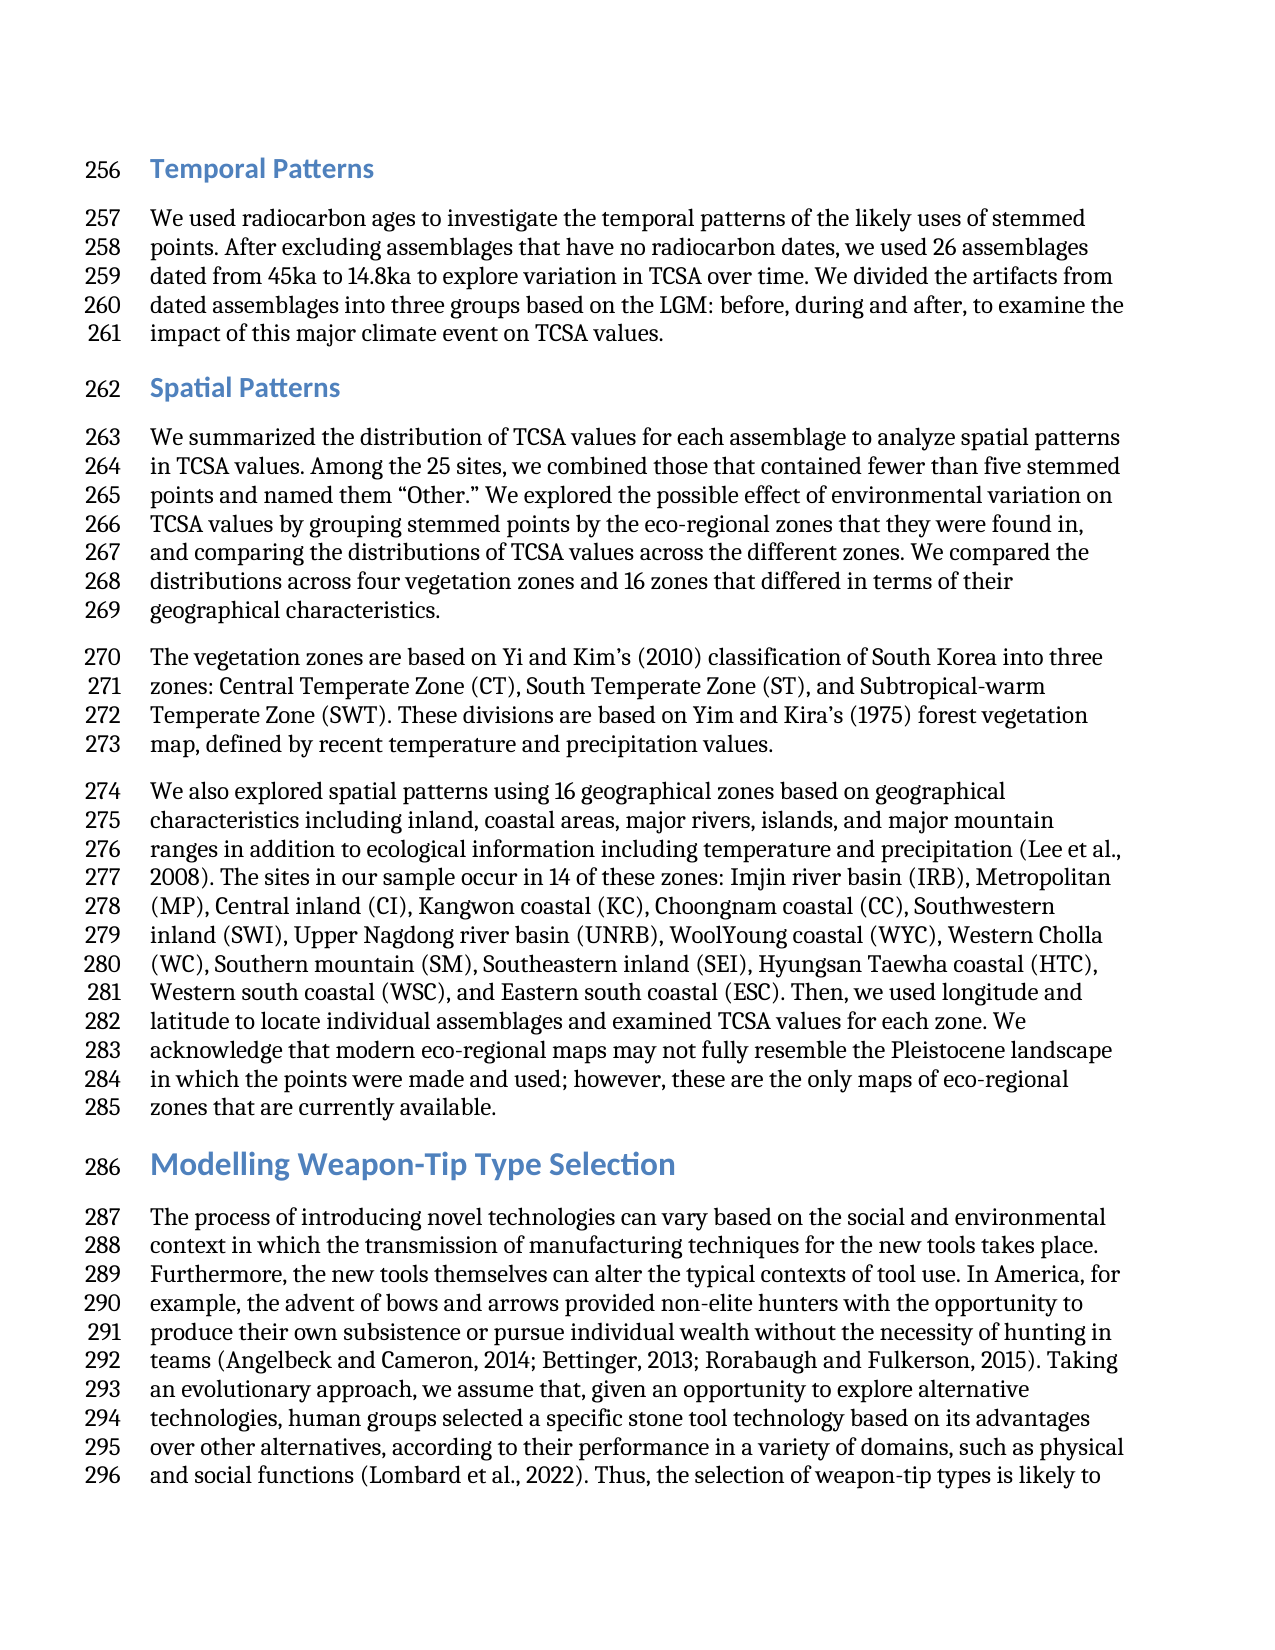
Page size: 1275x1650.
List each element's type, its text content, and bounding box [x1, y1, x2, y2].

subtitle Spatial Patterns [150, 369, 1125, 404]
text The vegetation zones are based on Yi and Kim’s (2010) classification of South Korea into three zones: Central Temperate Zone (CT), South Temperate Zone (ST), and Subtropical-warm Temperate Zone (SWT). These divisions are based on Yim and Kira’s (1975) forest vegetation map, defined by recent temperature and precipitation values. [150, 643, 1125, 758]
text We used radiocarbon ages to investigate the temporal patterns of the likely uses of stemmed points. After excluding assemblages that have no radiocarbon dates, we used 26 assemblages dated from 45ka to 14.8ka to explore variation in TCSA over time. We divided the artifacts from dated assemblages into three groups based on the LGM: before, during and after, to examine the impact of this major climate event on TCSA values. [150, 204, 1125, 348]
subtitle Modelling Weapon-Tip Type Selection [150, 1143, 1125, 1184]
subtitle Temporal Patterns [150, 150, 1125, 186]
text We summarized the distribution of TCSA values for each assemblage to analyze spatial patterns in TCSA values. Among the 25 sites, we combined those that contained fewer than five stemmed points and named them “Other.” We explored the possible effect of environmental variation on TCSA values by grouping stemmed points by the eco-regional zones that they were found in, and comparing the distributions of TCSA values across the different zones. We compared the distributions across four vegetation zones and 16 zones that differed in terms of their geographical characteristics. [150, 423, 1125, 624]
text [150, 1202, 1125, 1490]
text We also explored spatial patterns using 16 geographical zones based on geographical characteristics including inland, coastal areas, major rivers, islands, and major mountain ranges in addition to ecological information including temperature and precipitation (Lee et al., 2008). The sites in our sample occur in 14 of these zones: Imjin river basin (IRB), Metropolitan (MP), Central inland (CI), Kangwon coastal (KC), Choongnam coastal (CC), Southwestern inland (SWI), Upper Nagdong river basin (UNRB), WoolYoung coastal (WYC), Western Cholla (WC), Southern mountain (SM), Southeastern inland (SEI), Hyungsan Taewha coastal (HTC), Western south coastal (WSC), and Eastern south coastal (ESC). Then, we used longitude and latitude to locate individual assemblages and examined TCSA values for each zone. We acknowledge that modern eco-regional maps may not fully resemble the Pleistocene landscape in which the points were made and used; however, these are the only maps of eco-regional zones that are currently available. [150, 777, 1125, 1122]
